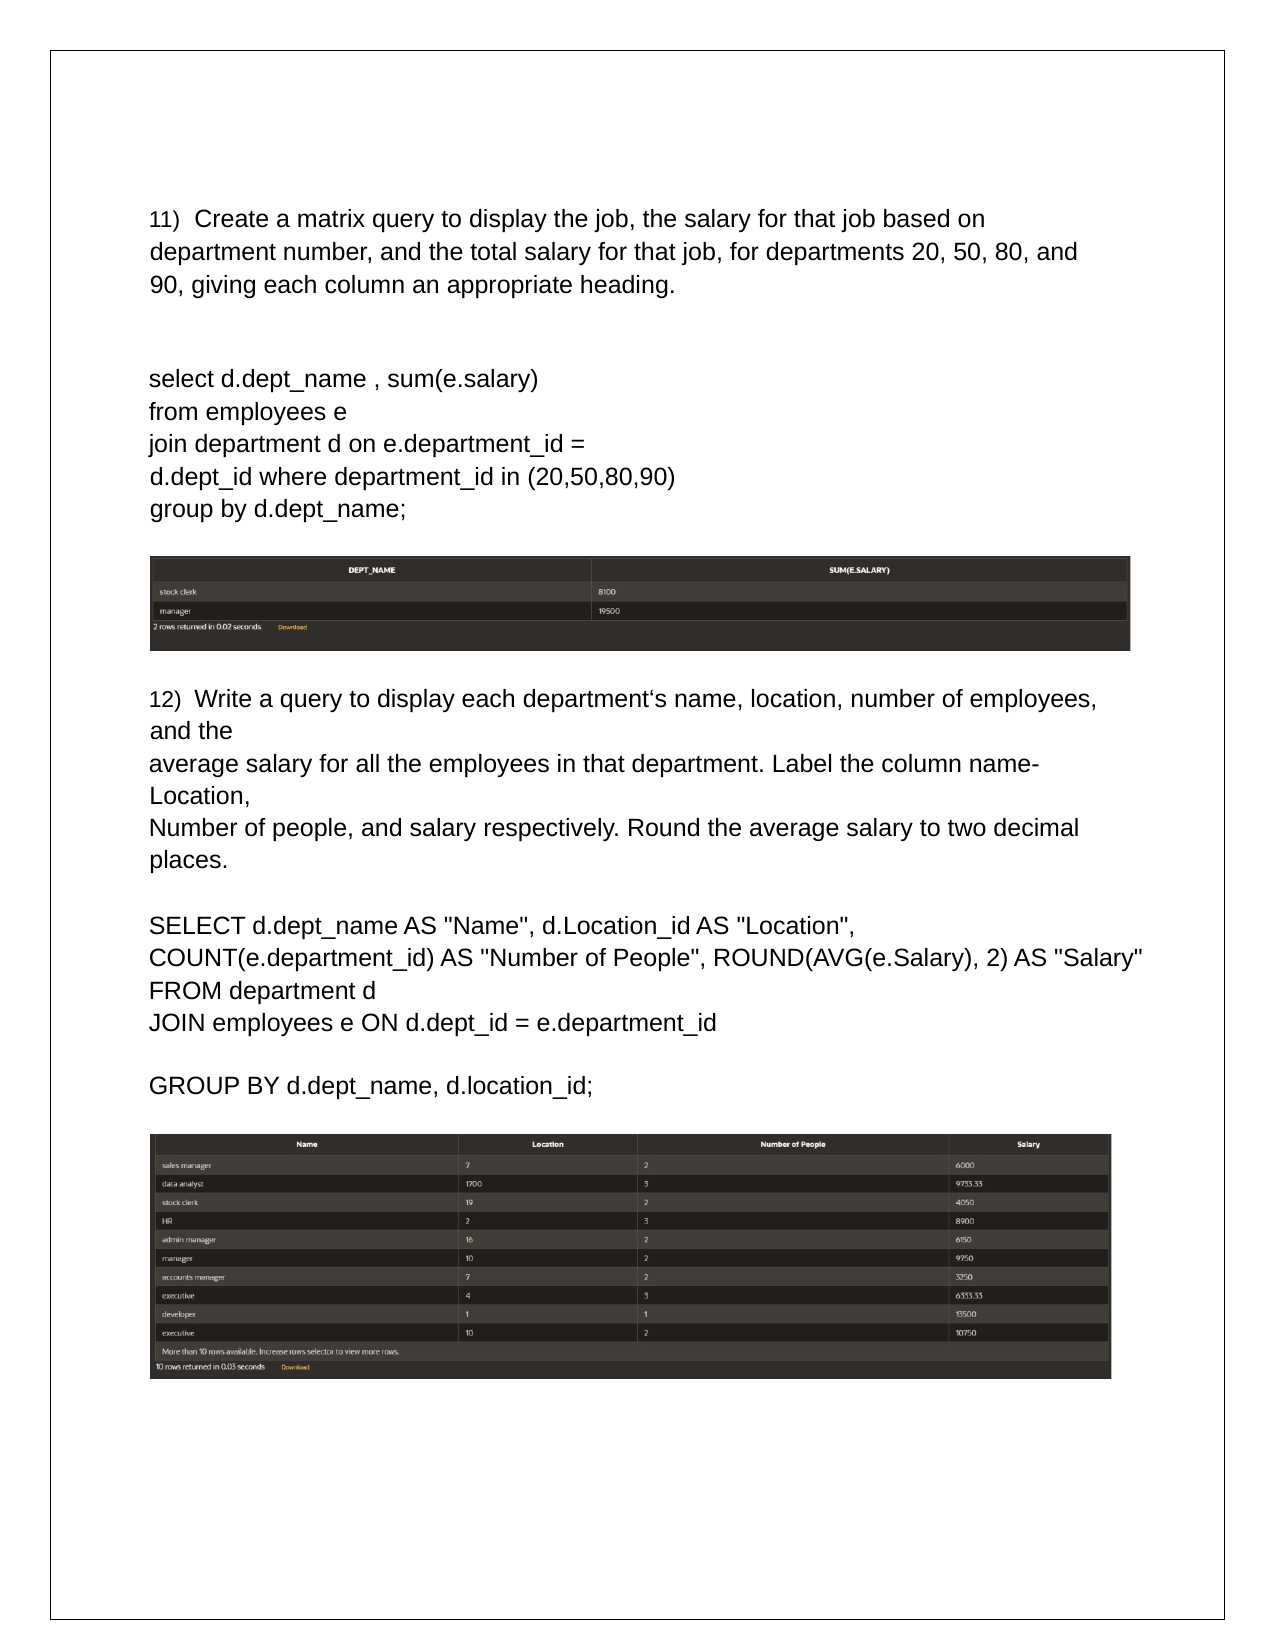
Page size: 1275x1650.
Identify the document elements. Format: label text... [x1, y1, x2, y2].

list Write a query to display each department‘s name, location, number of employees, and the [148, 684, 1117, 745]
text from employees e [148, 397, 1147, 426]
text join department d on e.department_id = d.dept_id where department_id in (20,50,80,90) group by d.dept_name; [148, 429, 695, 522]
picture [150, 556, 1131, 651]
picture [150, 1134, 1112, 1379]
text GROUP BY d.dept_name, d.location_id; [148, 1071, 1147, 1100]
text average salary for all the employees in that department. Label the column name- Location, [148, 749, 1117, 809]
text SELECT d.dept_name AS "Name", d.Location_id AS "Location", [148, 911, 1147, 939]
text select d.dept_name , sum(e.salary) [148, 364, 1147, 393]
text Number of people, and salary respectively. Round the average salary to two decimal places. [148, 813, 1117, 874]
text FROM department d [148, 976, 1147, 1004]
list Create a matrix query to display the job, the salary for that job based on department number, and the total salary for that job, for departments 20, 50, 80, and 90, giving each column an appropriate heading. [148, 204, 1117, 298]
text JOIN employees e ON d.dept_id = e.department_id [148, 1008, 1147, 1037]
text COUNT(e.department_id) AS "Number of People", ROUND(AVG(e.Salary), 2) AS "Salary" [148, 943, 1147, 972]
